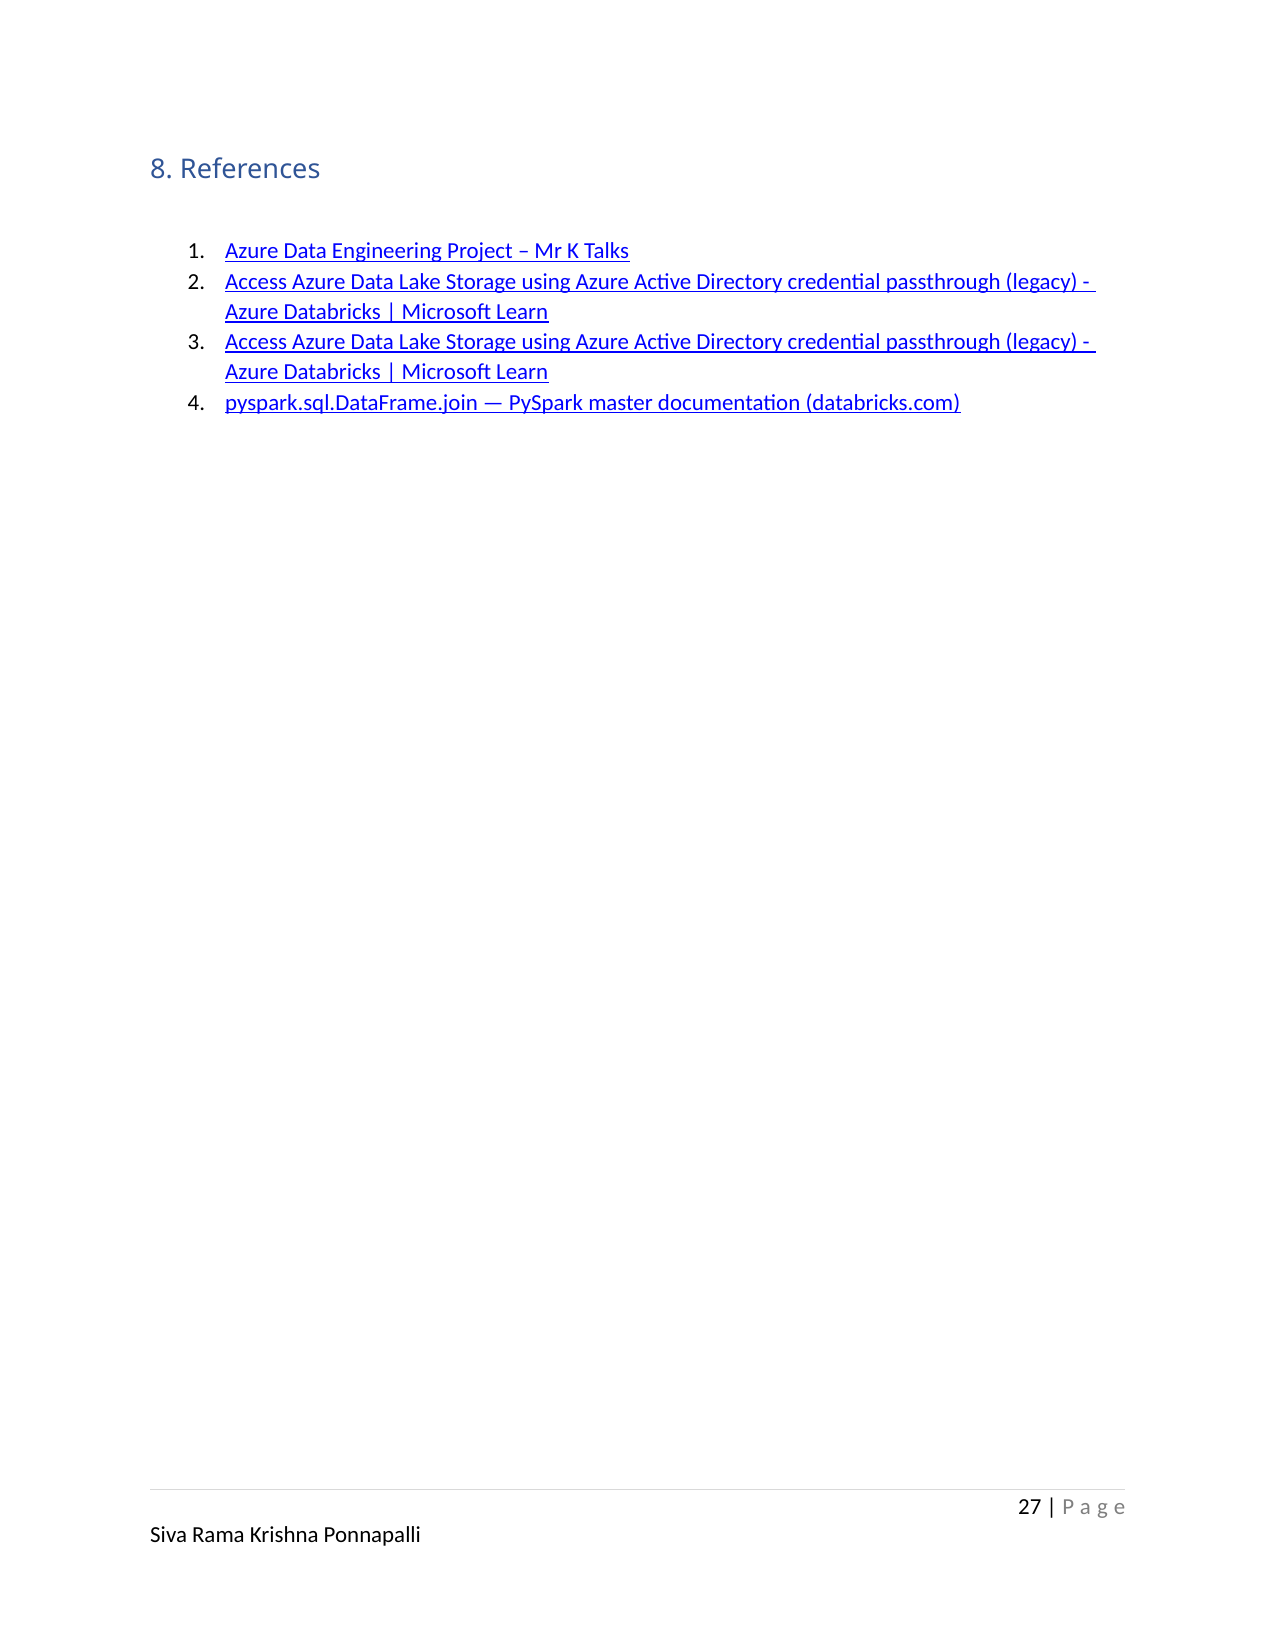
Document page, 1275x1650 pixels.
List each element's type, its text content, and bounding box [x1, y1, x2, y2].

subtitle 8. References [150, 150, 1125, 187]
list Access Azure Data Lake Storage using Azure Active Directory credential passthrough (legacy) - Azure Databricks | Microsoft Learn [187, 267, 1125, 325]
list pyspark.sql.DataFrame.join — PySpark master documentation (databricks.com) [187, 388, 1125, 416]
list Access Azure Data Lake Storage using Azure Active Directory credential passthrough (legacy) - Azure Databricks | Microsoft Learn [187, 327, 1125, 386]
list Azure Data Engineering Project – Mr K Talks [187, 237, 1125, 265]
